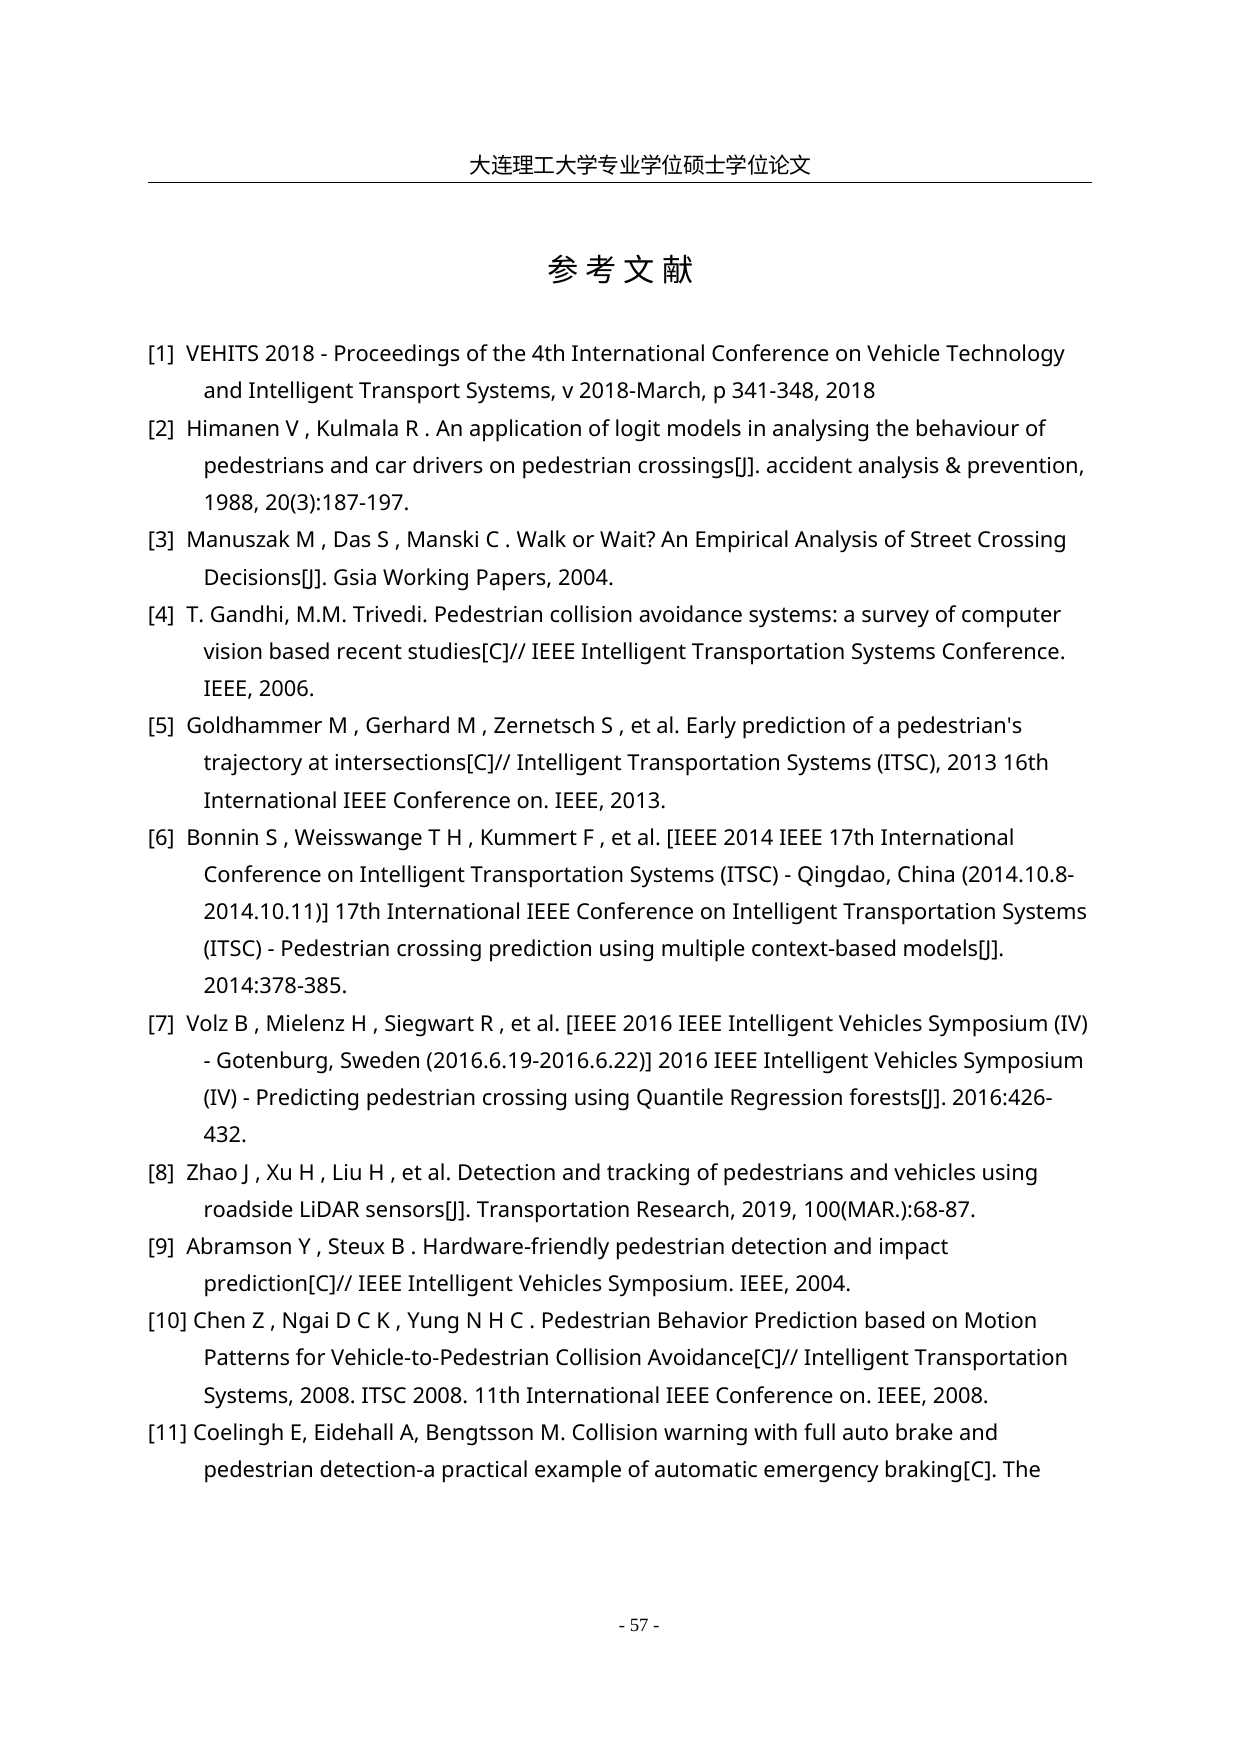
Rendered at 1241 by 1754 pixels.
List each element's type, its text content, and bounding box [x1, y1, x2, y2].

text [6] Bonnin S , Weisswange T H , Kummert F , et al. [IEEE 2014 IEEE 17th International Conference on Intelligent Transportation Systems (ITSC) - Qingdao, China (2014.10.8-2014.10.11)] 17th International IEEE Conference on Intelligent Transportation Systems (ITSC) - Pedestrian crossing prediction using multiple context-based models[J]. 2014:378-385. [148, 822, 1092, 1000]
text [8] Zhao J , Xu H , Liu H , et al. Detection and tracking of pedestrians and vehicles using roadside LiDAR sensors[J]. Transportation Research, 2019, 100(MAR.):68-87. [148, 1156, 1092, 1223]
text [10] Chen Z , Ngai D C K , Yung N H C . Pedestrian Behavior Prediction based on Motion Patterns for Vehicle-to-Pedestrian Collision Avoidance[C]// Intelligent Transportation Systems, 2008. ITSC 2008. 11th International IEEE Conference on. IEEE, 2008. [148, 1305, 1092, 1409]
text 参 考 文 献 [148, 246, 1092, 291]
text [1] VEHITS 2018 - Proceedings of the 4th International Conference on Vehicle Technology and Intelligent Transport Systems, v 2018-March, p 341-348, 2018 [148, 338, 1092, 405]
text [7] Volz B , Mielenz H , Siegwart R , et al. [IEEE 2016 IEEE Intelligent Vehicles Symposium (IV) - Gotenburg, Sweden (2016.6.19-2016.6.22)] 2016 IEEE Intelligent Vehicles Symposium (IV) - Predicting pedestrian crossing using Quantile Regression forests[J]. 2016:426-432. [148, 1008, 1092, 1149]
text [3] Manuszak M , Das S , Manski C . Walk or Wait? An Empirical Analysis of Street Crossing Decisions[J]. Gsia Working Papers, 2004. [148, 524, 1092, 591]
text [5] Goldhammer M , Gerhard M , Zernetsch S , et al. Early prediction of a pedestrian's trajectory at intersections[C]// Intelligent Transportation Systems (ITSC), 2013 16th International IEEE Conference on. IEEE, 2013. [148, 710, 1092, 814]
text [9] Abramson Y , Steux B . Hardware-friendly pedestrian detection and impact prediction[C]// IEEE Intelligent Vehicles Symposium. IEEE, 2004. [148, 1231, 1092, 1298]
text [148, 1417, 1092, 1484]
text [2] Himanen V , Kulmala R . An application of logit models in analysing the behaviour of pedestrians and car drivers on pedestrian crossings[J]. accident analysis & prevention, 1988, 20(3):187-197. [148, 413, 1092, 517]
text [4] T. Gandhi, M.M. Trivedi. Pedestrian collision avoidance systems: a survey of computer vision based recent studies[C]// IEEE Intelligent Transportation Systems Conference. IEEE, 2006. [148, 599, 1092, 703]
